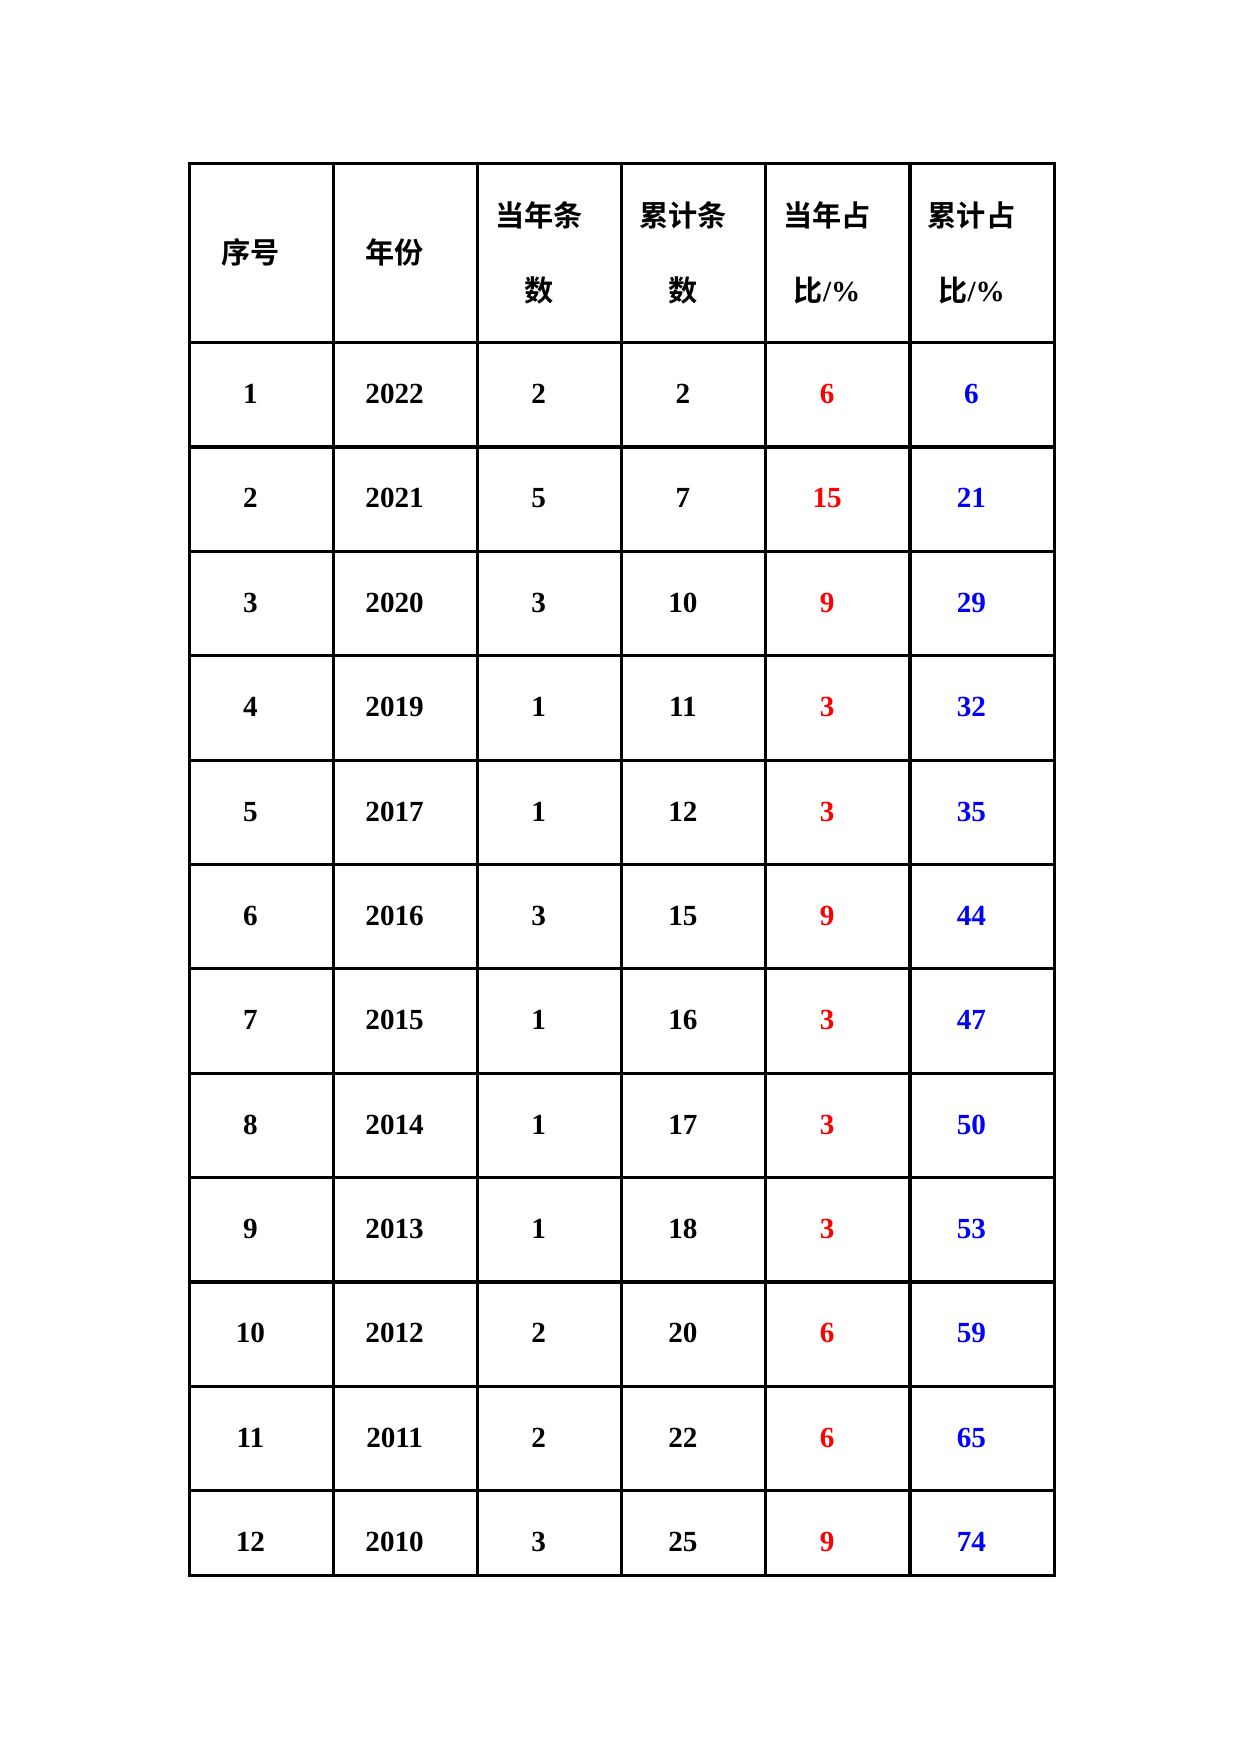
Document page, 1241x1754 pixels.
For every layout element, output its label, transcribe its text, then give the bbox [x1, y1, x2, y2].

table_cell 5 [479, 449, 620, 550]
table_cell 59 [912, 1284, 1053, 1385]
table_cell 2016 [335, 866, 476, 967]
table_cell 累计条数 [623, 165, 764, 341]
table_cell 15 [623, 866, 764, 967]
table_cell 5 [191, 762, 332, 863]
table_cell 2010 [335, 1492, 476, 1573]
table_cell 53 [912, 1179, 1053, 1280]
table_cell 22 [623, 1388, 764, 1489]
table_cell 2019 [335, 657, 476, 758]
table_cell 35 [912, 762, 1053, 863]
table_cell 12 [191, 1492, 332, 1573]
table_cell 15 [767, 449, 908, 550]
table_cell 累计占比/% [912, 165, 1053, 341]
table_cell 2022 [335, 344, 476, 445]
table_cell 17 [623, 1075, 764, 1176]
table_cell 50 [912, 1075, 1053, 1176]
table_cell 11 [623, 657, 764, 758]
table_cell 2015 [335, 970, 476, 1072]
table_cell 74 [912, 1492, 1053, 1573]
table_cell 9 [191, 1179, 332, 1280]
table_cell 47 [912, 970, 1053, 1072]
table_cell 6 [767, 1284, 908, 1385]
table_cell 3 [479, 1492, 620, 1573]
table_cell 2017 [335, 762, 476, 863]
table_cell 8 [191, 1075, 332, 1176]
table_cell 2 [623, 344, 764, 445]
table_cell 6 [767, 344, 908, 445]
table_cell 2014 [335, 1075, 476, 1176]
table_cell 4 [191, 657, 332, 758]
table_cell 44 [912, 866, 1053, 967]
table_cell 3 [767, 970, 908, 1072]
table_cell 9 [767, 553, 908, 654]
table_cell 当年条数 [479, 165, 620, 341]
table_cell 2 [479, 1284, 620, 1385]
table_cell 1 [479, 657, 620, 758]
table_cell 2 [191, 449, 332, 550]
table_cell 10 [623, 553, 764, 654]
table_cell 当年占比/% [767, 165, 908, 341]
table_cell 2012 [335, 1284, 476, 1385]
table_cell 2020 [335, 553, 476, 654]
table_cell 21 [912, 449, 1053, 550]
table_cell 序号 [191, 165, 332, 341]
table_cell 3 [767, 1075, 908, 1176]
table_cell 16 [623, 970, 764, 1072]
table_cell 9 [767, 1492, 908, 1573]
table_cell 2 [479, 1388, 620, 1489]
table_cell 1 [479, 1075, 620, 1176]
table_cell 7 [191, 970, 332, 1072]
table_cell 7 [623, 449, 764, 550]
table_cell 2 [479, 344, 620, 445]
table_cell 12 [623, 762, 764, 863]
table_cell 3 [479, 553, 620, 654]
table_cell 32 [912, 657, 1053, 758]
table_cell 2021 [335, 449, 476, 550]
table_cell 3 [767, 657, 908, 758]
table_cell 65 [912, 1388, 1053, 1489]
table_cell 3 [767, 1179, 908, 1280]
table_cell 2011 [335, 1388, 476, 1489]
table_cell 20 [623, 1284, 764, 1385]
table_cell 9 [767, 866, 908, 967]
table_cell 3 [479, 866, 620, 967]
table_cell 1 [479, 970, 620, 1072]
table_cell 6 [191, 866, 332, 967]
table_cell 6 [912, 344, 1053, 445]
table_cell 25 [623, 1492, 764, 1573]
table_cell 2013 [335, 1179, 476, 1280]
table_cell 3 [191, 553, 332, 654]
table_cell 10 [191, 1284, 332, 1385]
table_cell 1 [479, 762, 620, 863]
table_cell 1 [191, 344, 332, 445]
table_cell 3 [767, 762, 908, 863]
table_cell 1 [479, 1179, 620, 1280]
table_cell 6 [767, 1388, 908, 1489]
table_cell 29 [912, 553, 1053, 654]
table_cell 11 [191, 1388, 332, 1489]
table_cell 18 [623, 1179, 764, 1280]
table_cell 年份 [335, 165, 476, 341]
